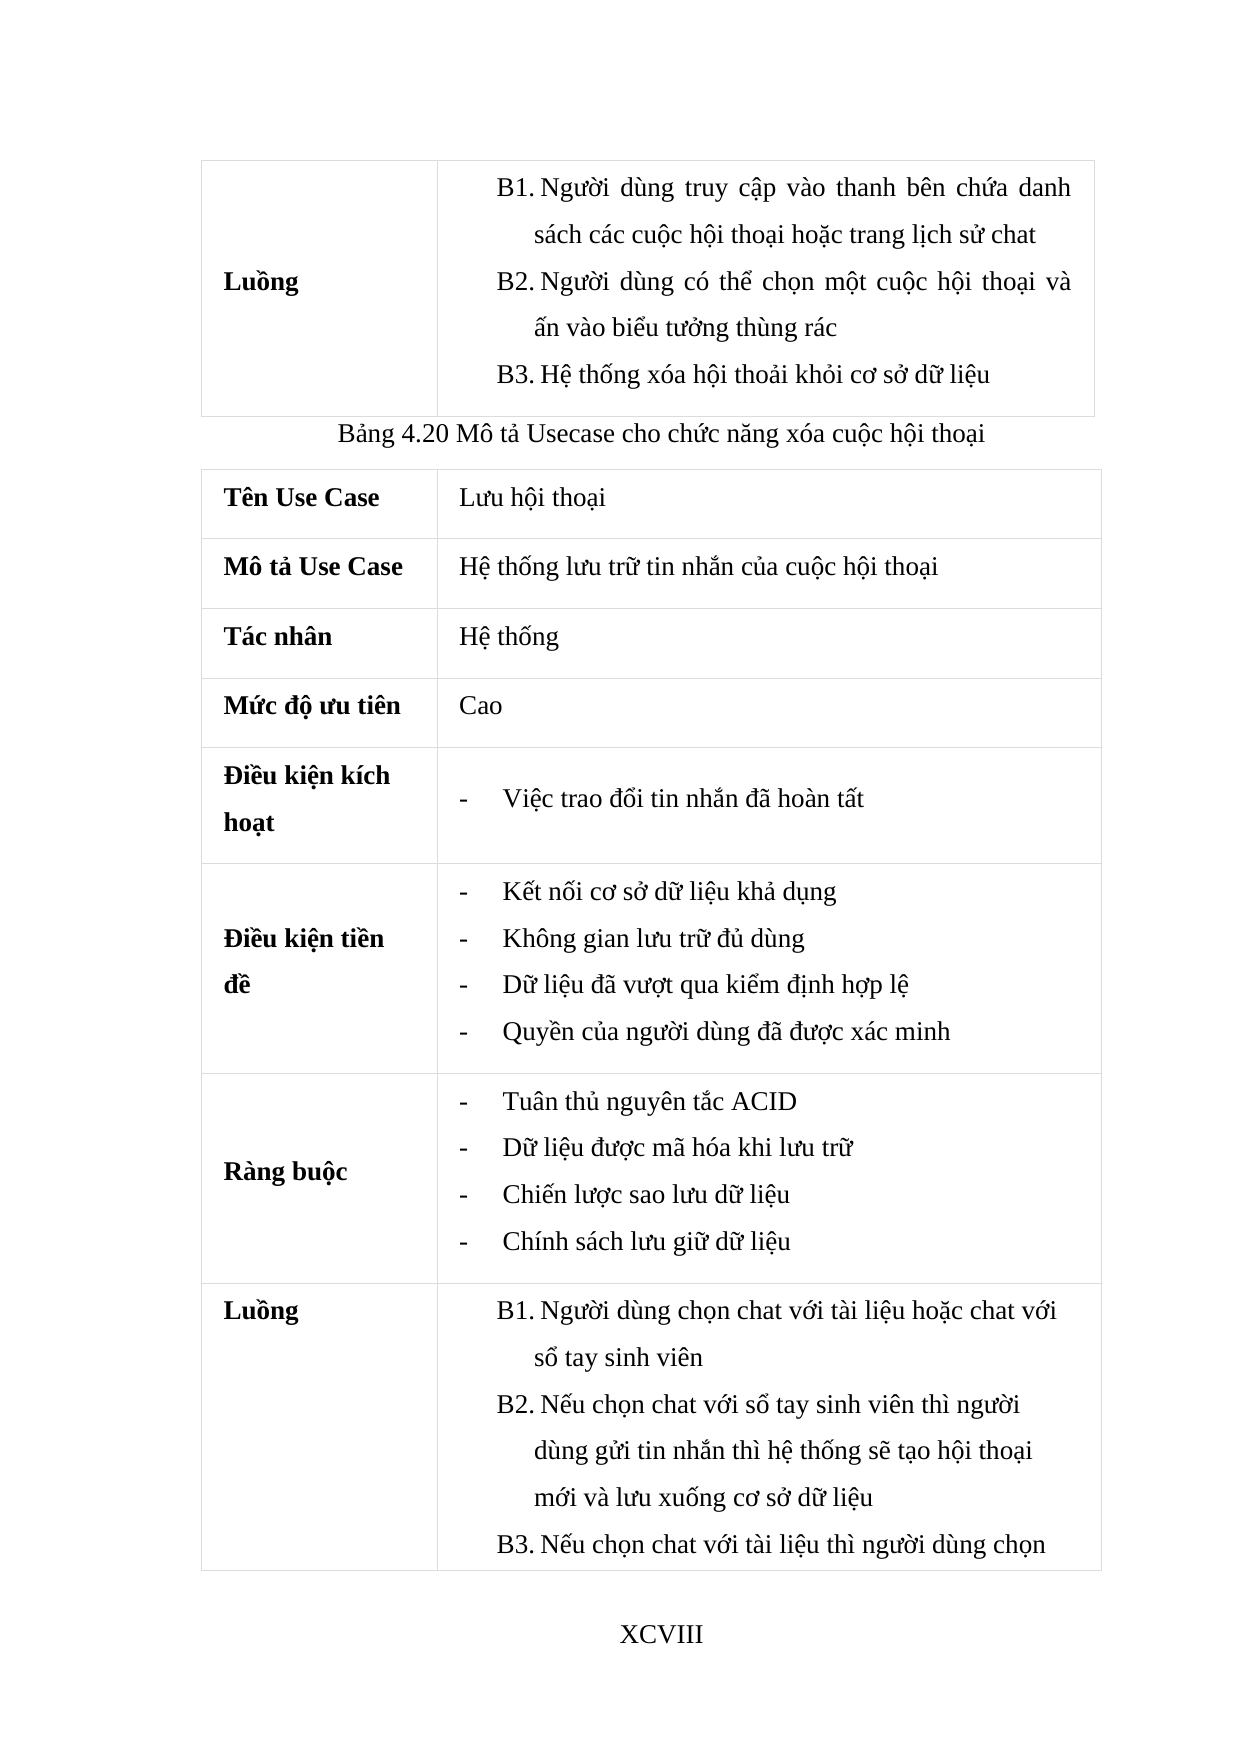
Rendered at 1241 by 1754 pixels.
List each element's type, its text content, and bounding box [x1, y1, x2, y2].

table_header Tên Use Case [202, 470, 437, 538]
table_cell Luồng [202, 1284, 437, 1570]
table_cell Tác nhân [202, 609, 437, 677]
table_cell Hệ thống [438, 609, 1101, 677]
table_cell Tuân thủ nguyên tắc ACID Dữ liệu được mã hóa khi lưu trữ Chiến lược sao lưu dữ liệu Chính sách lưu giữ dữ liệu [438, 1074, 1101, 1282]
table_cell Cao [438, 679, 1101, 747]
table_cell Người dùng truy cập vào thanh bên chứa danh sách các cuộc hội thoại hoặc trang lịch sử chat Người dùng có thể chọn một cuộc hội thoại và ấn vào biểu tưởng thùng rác Hệ thống xóa hội thoải khỏi cơ sở dữ liệu [438, 161, 1094, 416]
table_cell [438, 1284, 1101, 1570]
table_cell Mức độ ưu tiên [202, 679, 437, 747]
table_cell Luồng [202, 161, 437, 416]
table_cell Điều kiện kích hoạt [202, 748, 437, 863]
table_cell Mô tả Use Case [202, 539, 437, 608]
table_cell Việc trao đổi tin nhắn đã hoàn tất [438, 748, 1101, 863]
table_cell Ràng buộc [202, 1074, 437, 1282]
table_header Lưu hội thoại [438, 470, 1101, 538]
table_cell Điều kiện tiền đề [202, 864, 437, 1073]
table_cell Kết nối cơ sở dữ liệu khả dụng Không gian lưu trữ đủ dùng Dữ liệu đã vượt qua kiểm định hợp lệ Quyền của người dùng đã được xác minh [438, 864, 1101, 1073]
table_cell Hệ thống lưu trữ tin nhắn của cuộc hội thoại [438, 539, 1101, 608]
